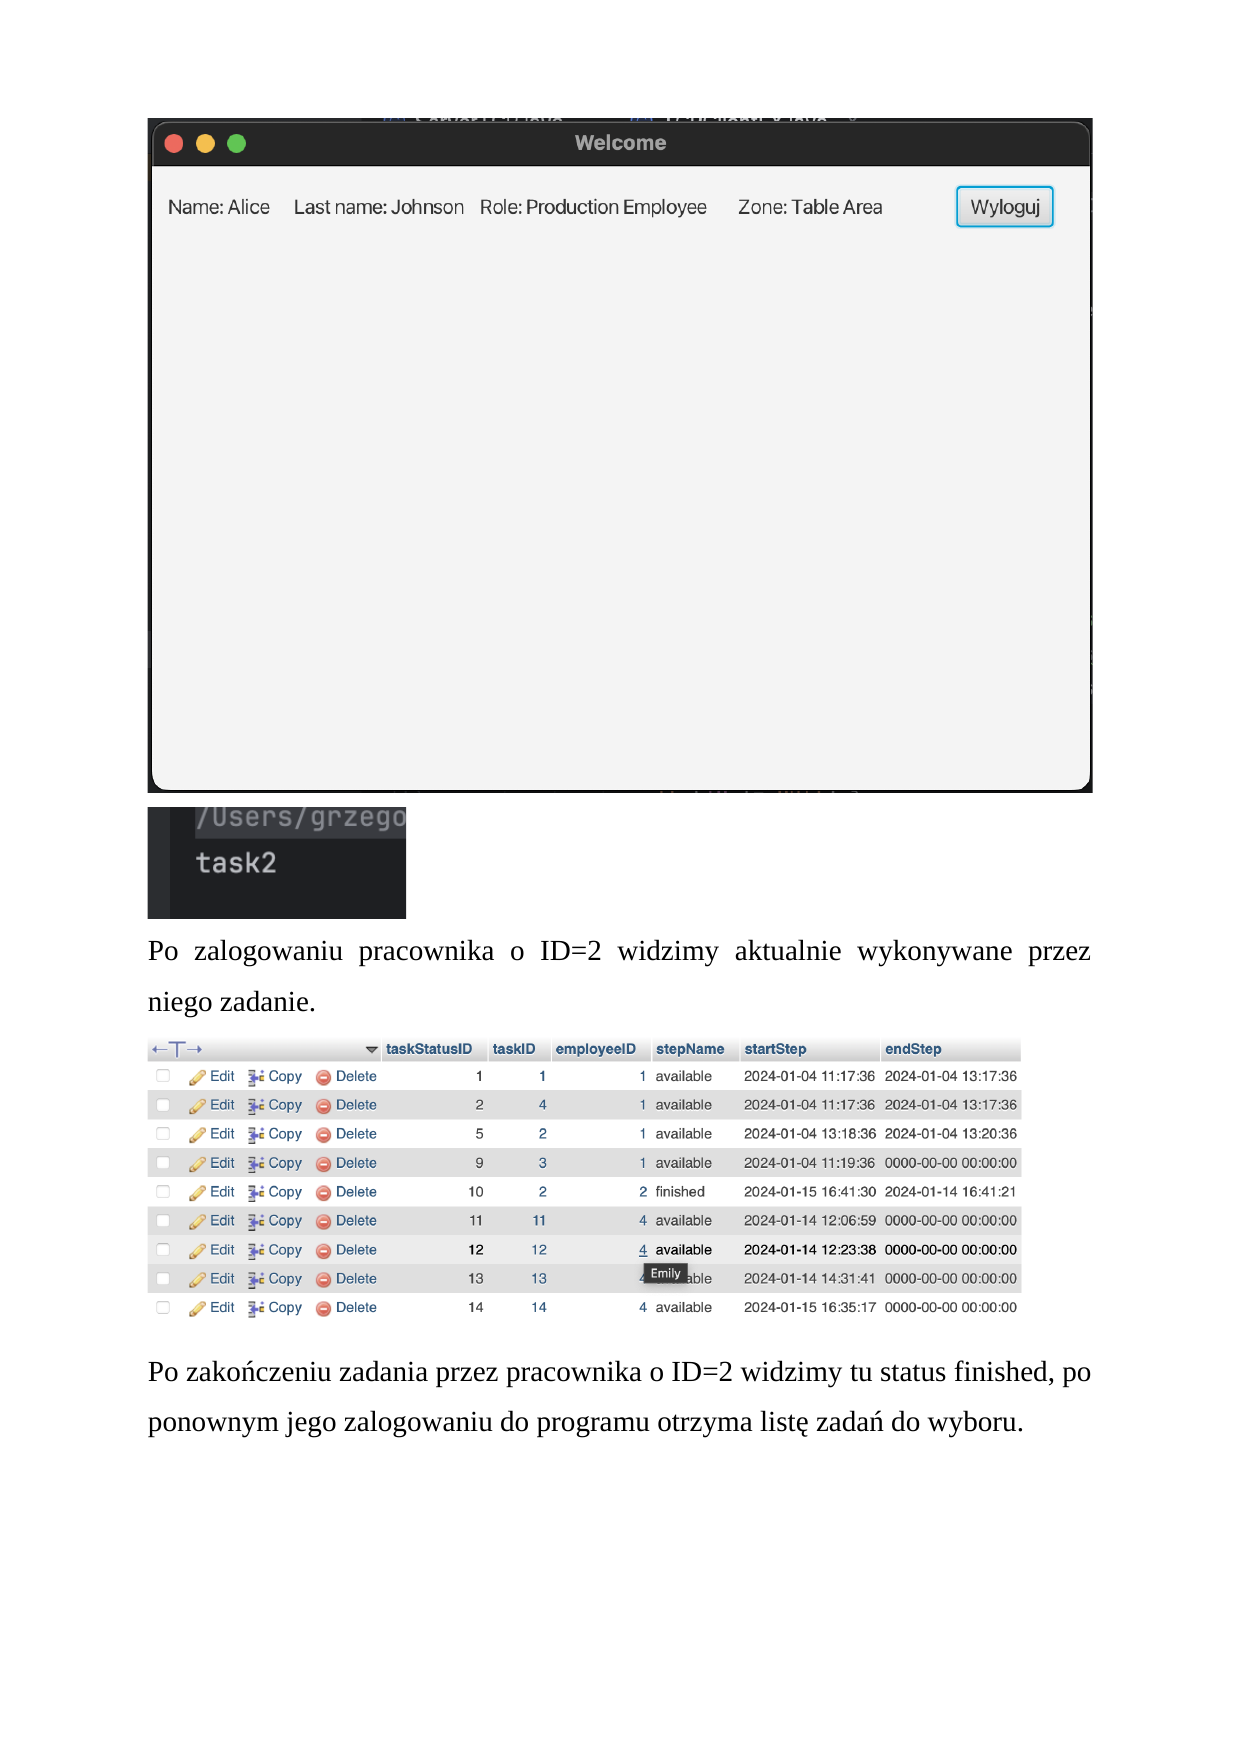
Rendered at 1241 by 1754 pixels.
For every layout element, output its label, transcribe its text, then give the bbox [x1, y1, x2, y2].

picture [147, 807, 407, 919]
text Po zalogowaniu pracownika o ID=2 widzimy aktualnie wykonywane przez niego zadanie. [148, 933, 1092, 1017]
text Po zakończeniu zadania przez pracownika o ID=2 widzimy tu status finished, po ponownym jego zalogowaniu do programu otrzyma listę zadań do wyboru. [148, 1354, 1092, 1438]
picture [147, 1034, 1093, 1339]
picture [147, 118, 1093, 793]
